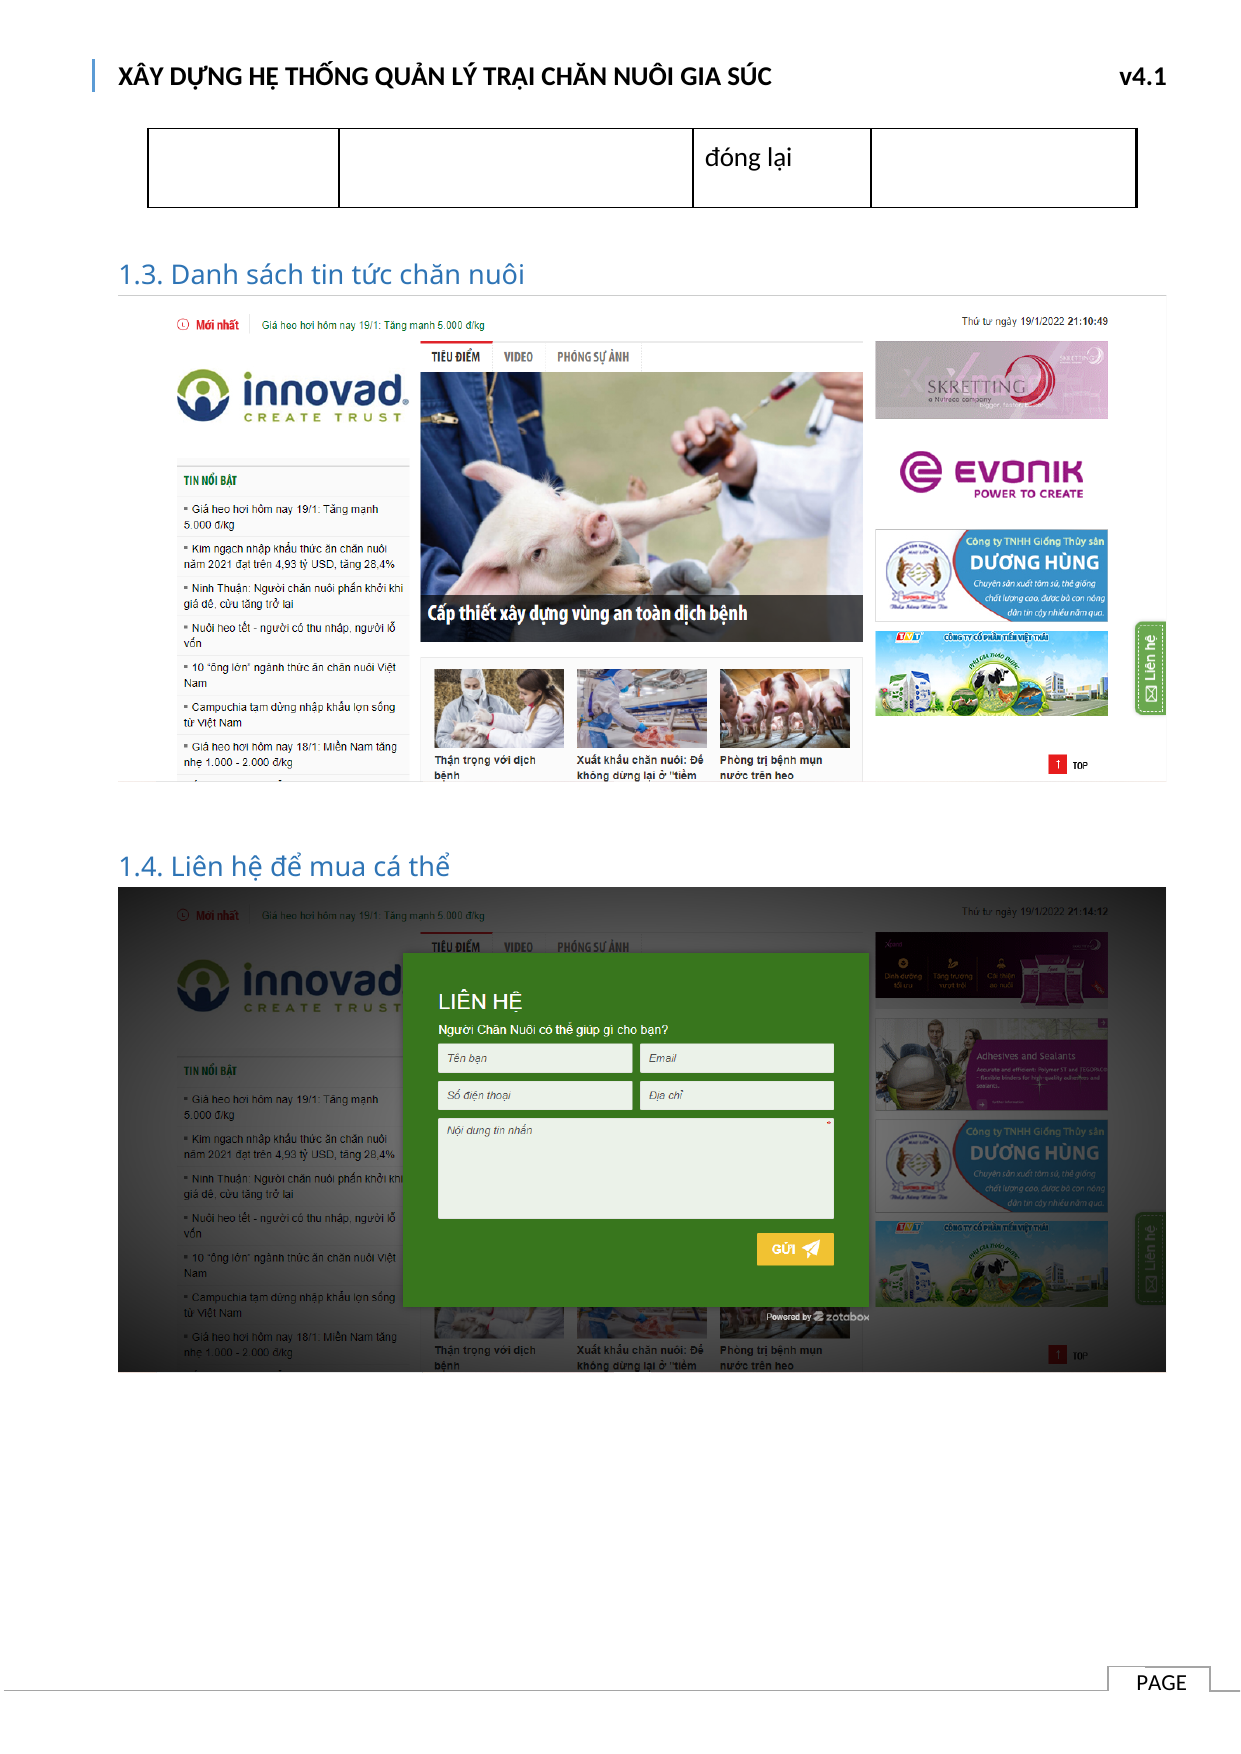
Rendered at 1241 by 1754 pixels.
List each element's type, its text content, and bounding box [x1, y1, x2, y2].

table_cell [340, 129, 692, 207]
picture [118, 887, 1167, 1373]
table_cell No [149, 129, 338, 207]
picture [118, 295, 1167, 782]
subtitle 1.4. Liên hệ để mua cá thể [118, 847, 1166, 884]
subtitle 1.3. Danh sách tin tức chăn nuôi [118, 255, 1166, 292]
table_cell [694, 129, 870, 207]
table_cell [872, 129, 1135, 207]
